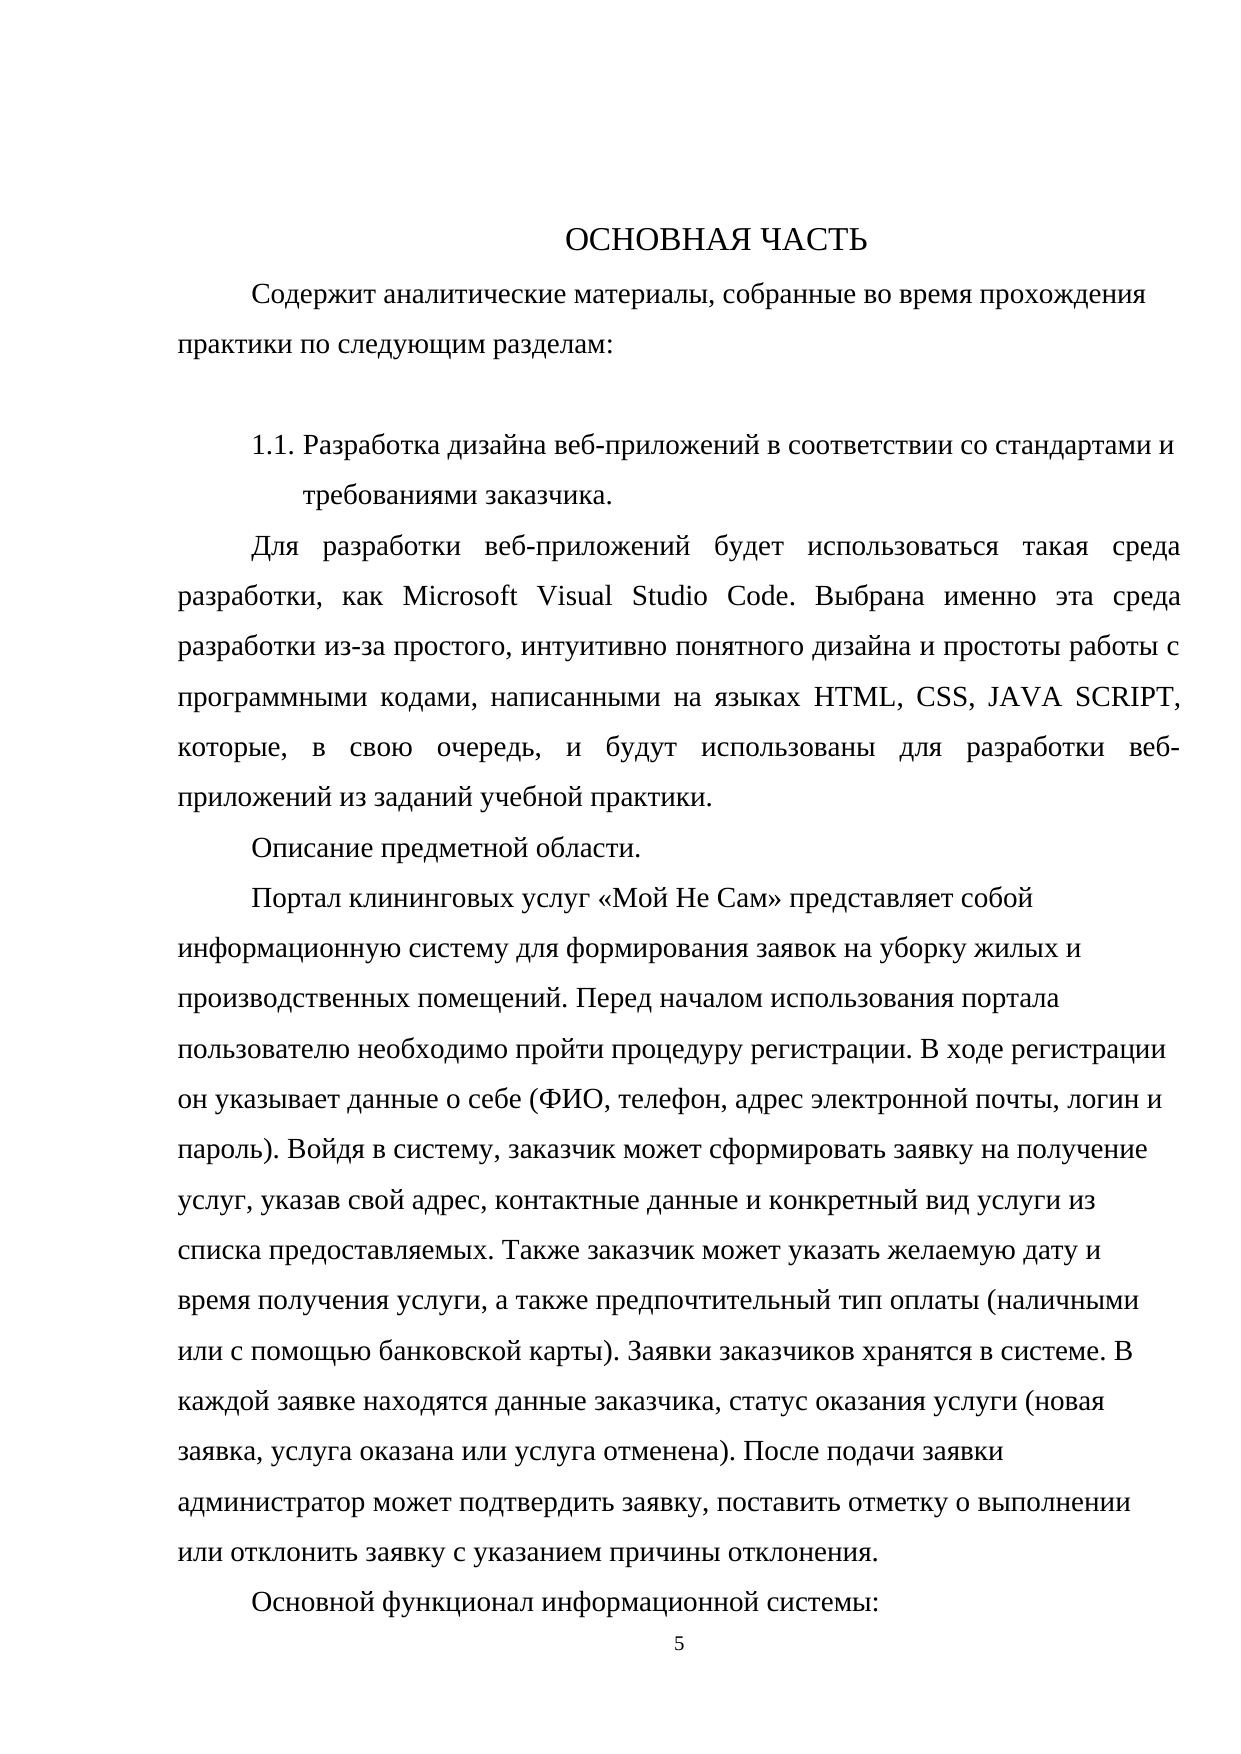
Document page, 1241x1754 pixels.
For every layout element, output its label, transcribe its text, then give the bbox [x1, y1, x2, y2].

text Портал клининговых услуг «Мой Не Сам» представляет собой информационную систему для формирования заявок на уборку жилых и производственных помещений. Перед началом использования портала пользователю необходимо пройти процедуру регистрации. В ходе регистрации он указывает данные о себе (ФИО, телефон, адрес электронной почты, логин и пароль). Войдя в систему, заказчик может сформировать заявку на получение услуг, указав свой адрес, контактные данные и конкретный вид услуги из списка предоставляемых. Также заказчик может указать желаемую дату и время получения услуги, а также предпочтительный тип оплаты (наличными или с помощью банковской карты). Заявки заказчиков хранятся в системе. В каждой заявке находятся данные заказчика, статус оказания услуги (новая заявка, услуга оказана или услуга отменена). После подачи заявки администратор может подтвердить заявку, поставить отметку о выполнении или отклонить заявку с указанием причины отклонения. [177, 880, 1181, 1568]
subtitle Разработка дизайна веб-приложений в соответствии со стандартами и требованиями заказчика. [251, 427, 1181, 511]
subtitle ОСНОВНАЯ ЧАСТЬ [177, 219, 1181, 257]
text Для разработки веб-приложений будет использоваться такая среда разработки, как Microsoft Visual Studio Code. Выбрана именно эта среда разработки из-за простого, интуитивно понятного дизайна и простоты работы с программными кодами, написанными на языках HTML, CSS, JAVA SCRIPT, которые, в свою очередь, и будут использованы для разработки веб-приложений из заданий учебной практики. [177, 528, 1181, 813]
text Описание предметной области. [177, 830, 1181, 863]
text Основной функционал информационной системы: [177, 1584, 1181, 1618]
text Содержит аналитические материалы, собранные во время прохождения практики по следующим разделам: [177, 276, 1181, 360]
